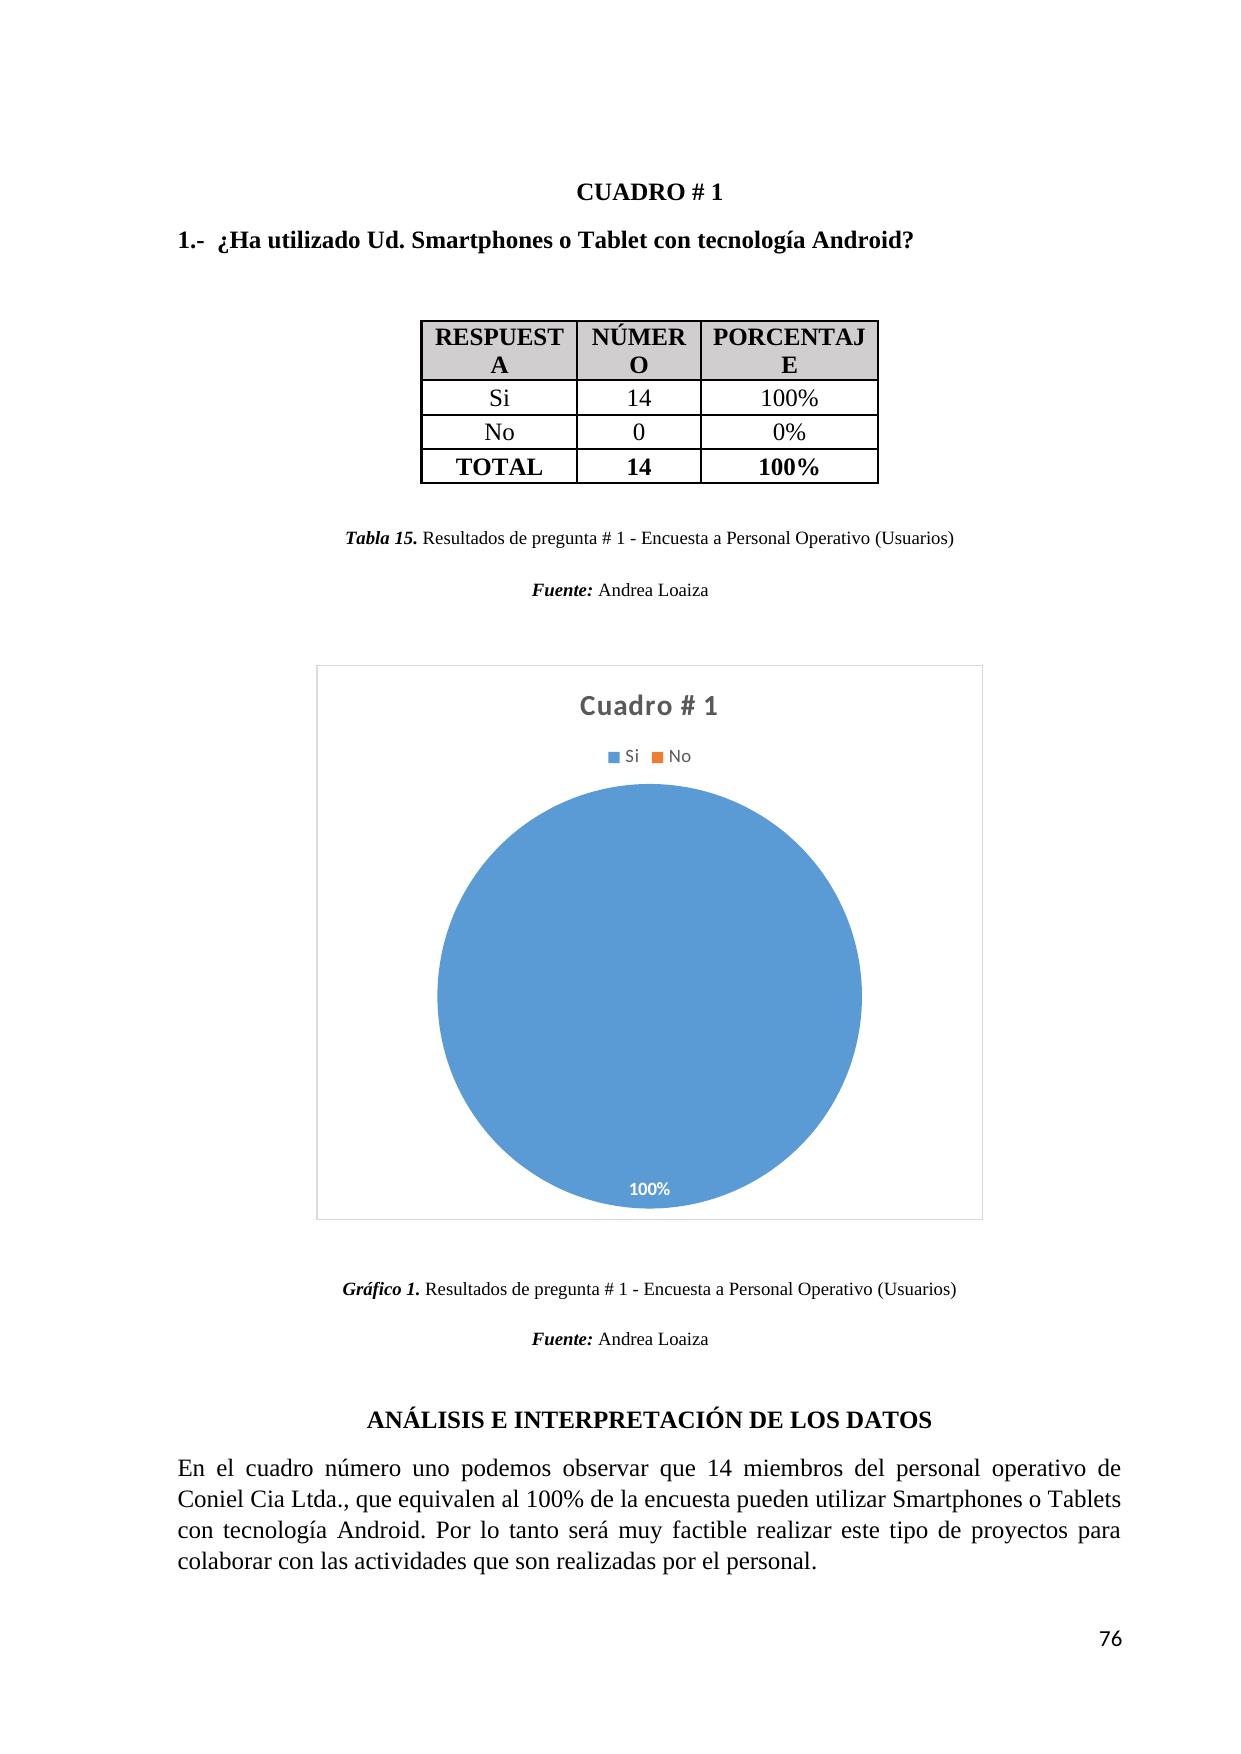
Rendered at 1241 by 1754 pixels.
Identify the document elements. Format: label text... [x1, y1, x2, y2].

text En el cuadro número uno podemos observar que 14 miembros del personal operativo de Coniel Cia Ltda., que equivalen al 100% de la encuesta pueden utilizar Smartphones o Tablets con tecnología Android. Por lo tanto será muy factible realizar este tipo de proyectos para colaborar con las actividades que son realizadas por el personal. [177, 1453, 1122, 1575]
text Gráfico 1. Resultados de pregunta # 1 - Encuesta a Personal Operativo (Usuarios) [177, 1278, 1122, 1299]
table_cell 100% [702, 381, 877, 413]
table_cell 0% [702, 416, 877, 448]
table_cell No [423, 416, 576, 448]
table_cell 14 [578, 450, 700, 482]
text 1.- ¿Ha utilizado Ud. Smartphones o Tablet con tecnología Android? [177, 225, 1122, 254]
table_cell TOTAL [423, 450, 576, 482]
text CUADRO # 1 [177, 177, 1122, 206]
table_cell Si [423, 381, 576, 413]
table_cell 100% [702, 450, 877, 482]
table_cell 14 [578, 381, 700, 413]
table_cell 0 [578, 416, 700, 448]
table_header PORCENTAJE [702, 322, 877, 379]
table_header RESPUESTA [423, 322, 576, 379]
table_header NÚMERO [578, 322, 700, 379]
text ANÁLISIS E INTERPRETACIÓN DE LOS DATOS [177, 1405, 1122, 1434]
